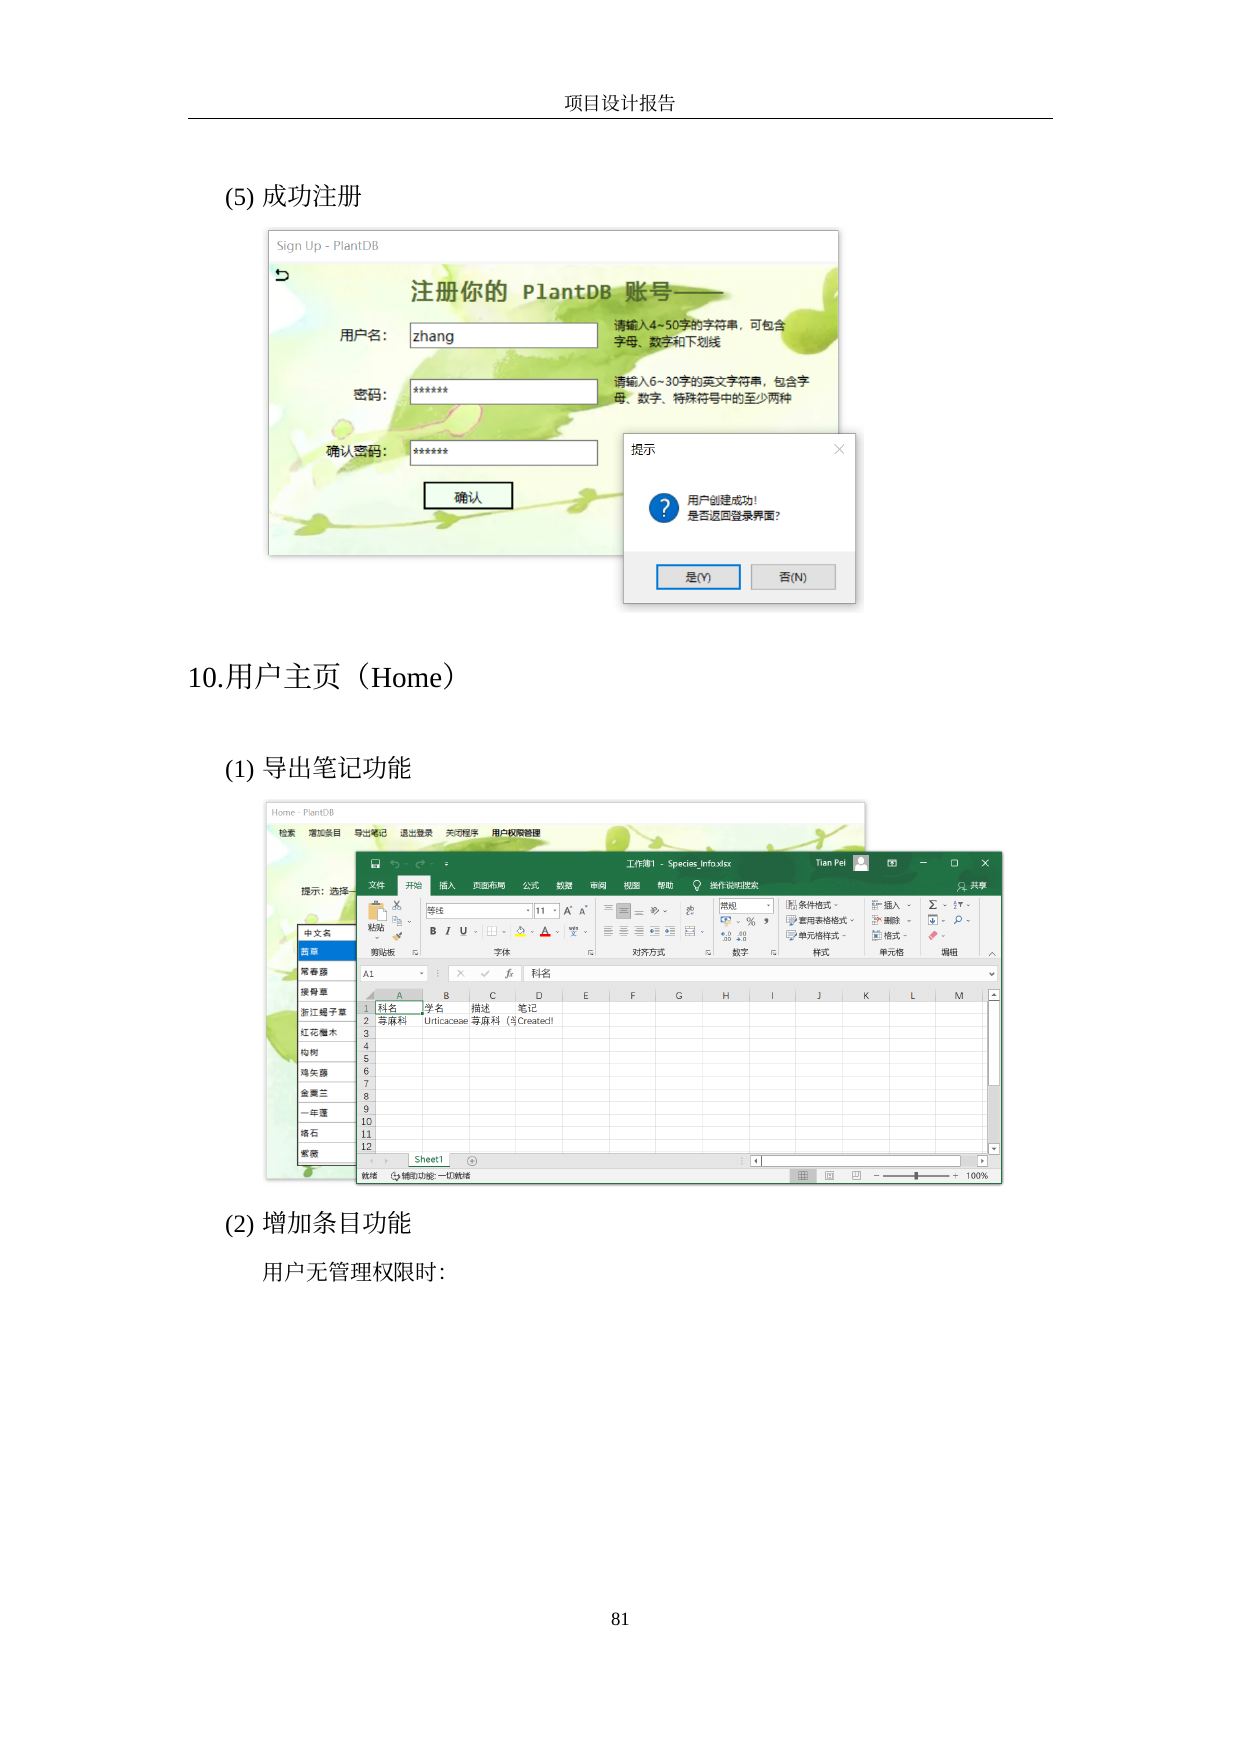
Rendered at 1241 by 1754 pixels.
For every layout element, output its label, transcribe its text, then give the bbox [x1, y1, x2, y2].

subtitle 用户主页（Home） [187, 642, 1053, 707]
list 成功注册 [225, 162, 1053, 227]
list 增加条目功能 [225, 1189, 1053, 1254]
picture [262, 227, 865, 613]
text 用户无管理权限时： [262, 1254, 1053, 1287]
picture [262, 799, 1008, 1187]
list 导出笔记功能 [225, 734, 1053, 799]
